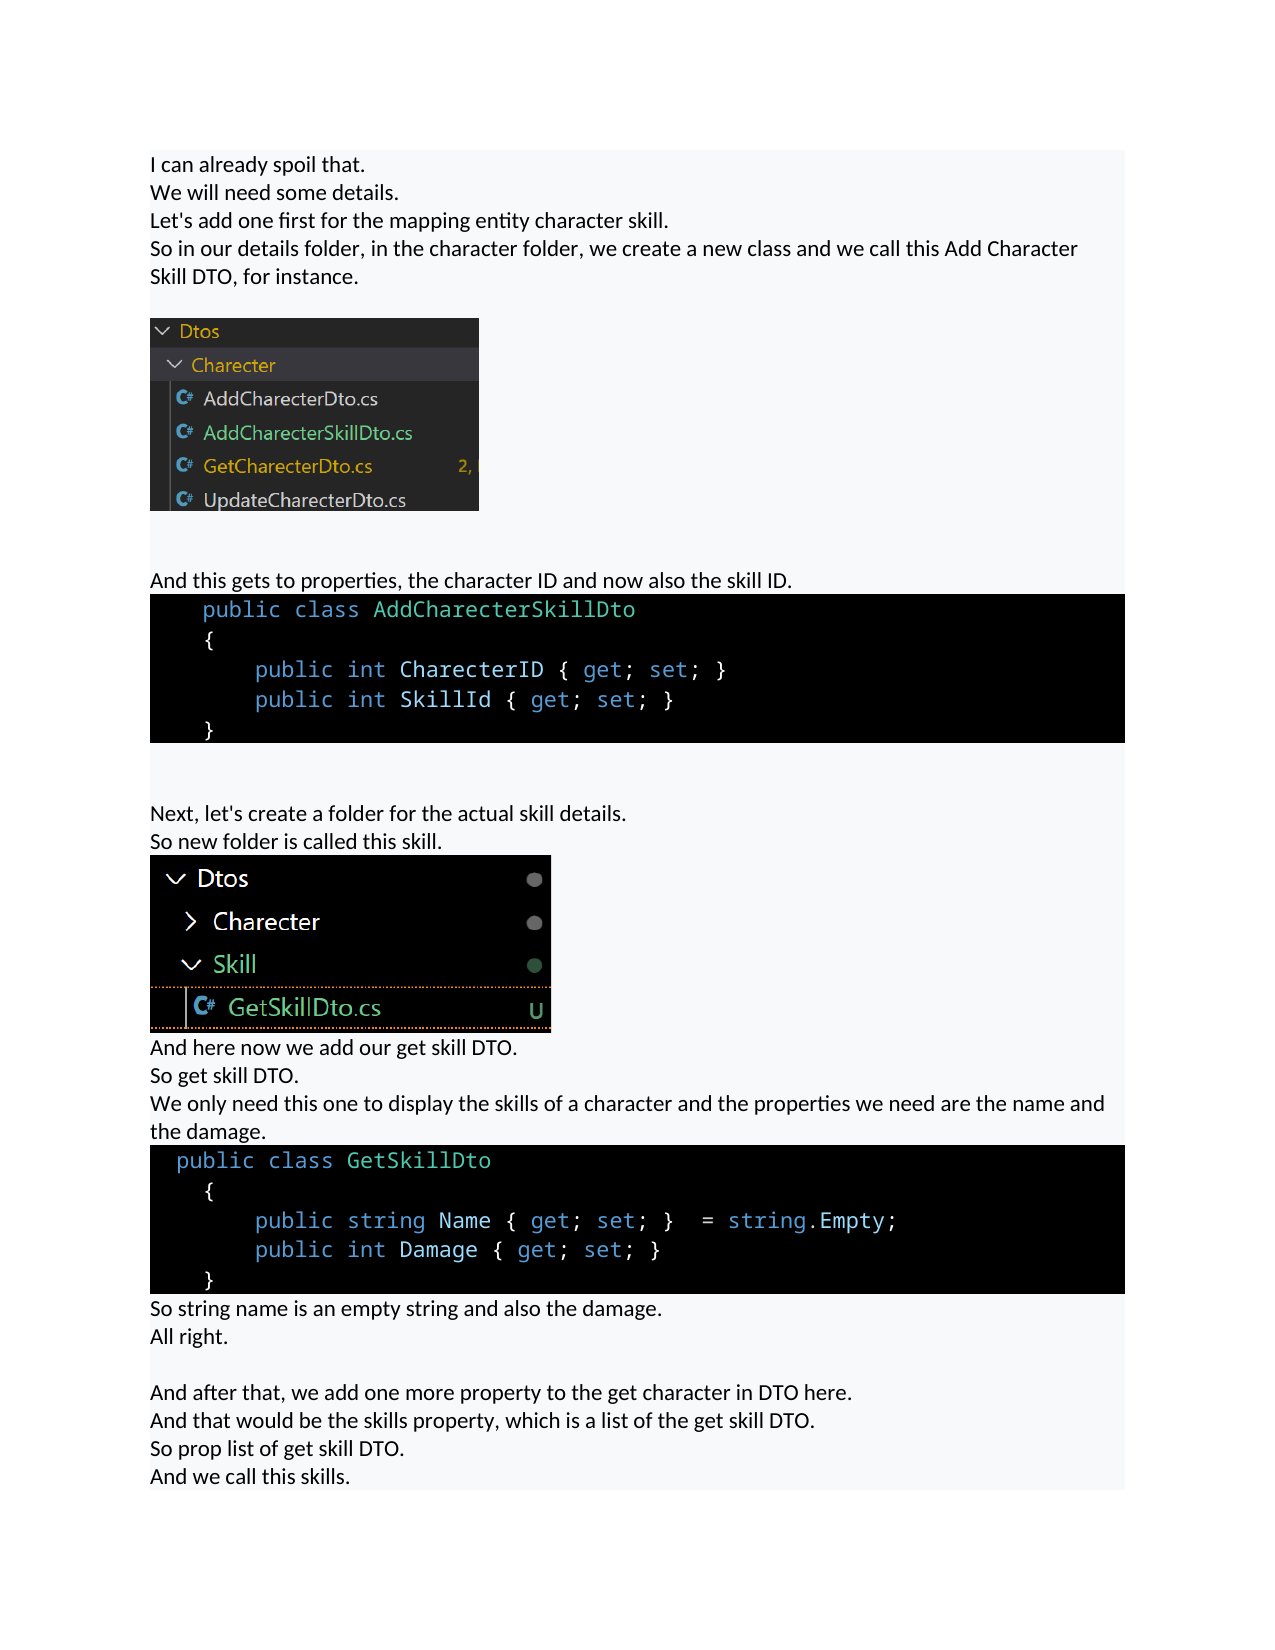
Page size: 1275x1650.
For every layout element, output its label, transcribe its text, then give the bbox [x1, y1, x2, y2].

text public string Name { get; set; } = string.Empty; [150, 1205, 1125, 1234]
text public int CharecterID { get; set; } [150, 654, 1125, 684]
picture [150, 318, 479, 511]
text And after that, we add one more property to the get character in DTO here. [150, 1378, 1125, 1406]
text Next, let's create a folder for the actual skill details. [150, 799, 1125, 827]
text So get skill DTO. [150, 1061, 1125, 1089]
text And this gets to properties, the character ID and now also the skill ID. [150, 566, 1125, 594]
text public int SkillId { get; set; } [150, 684, 1125, 714]
picture [150, 855, 552, 1033]
text public class GetSkillDto [150, 1145, 1125, 1175]
text We only need this one to display the skills of a character and the properties we need are the name and [150, 1089, 1125, 1117]
text So in our details folder, in the character folder, we create a new class and we call this Add Character [150, 234, 1125, 262]
text And we call this skills. [150, 1462, 1125, 1490]
text { [150, 1175, 1125, 1205]
text I can already spoil that. [150, 150, 1125, 178]
text We will need some details. [150, 178, 1125, 206]
text And here now we add our get skill DTO. [150, 1033, 1125, 1061]
text Skill DTO, for instance. [150, 262, 1125, 290]
text { [150, 624, 1125, 654]
text And that would be the skills property, which is a list of the get skill DTO. [150, 1406, 1125, 1434]
text So new folder is called this skill. [150, 827, 1125, 856]
text public class AddCharecterSkillDto [150, 594, 1125, 624]
text So string name is an empty string and also the damage. [150, 1294, 1125, 1322]
text Let's add one first for the mapping entity character skill. [150, 206, 1125, 234]
text } [150, 714, 1125, 743]
text } [150, 1264, 1125, 1294]
text public int Damage { get; set; } [150, 1234, 1125, 1264]
text So prop list of get skill DTO. [150, 1434, 1125, 1462]
text the damage. [150, 1117, 1125, 1145]
text All right. [150, 1322, 1125, 1350]
